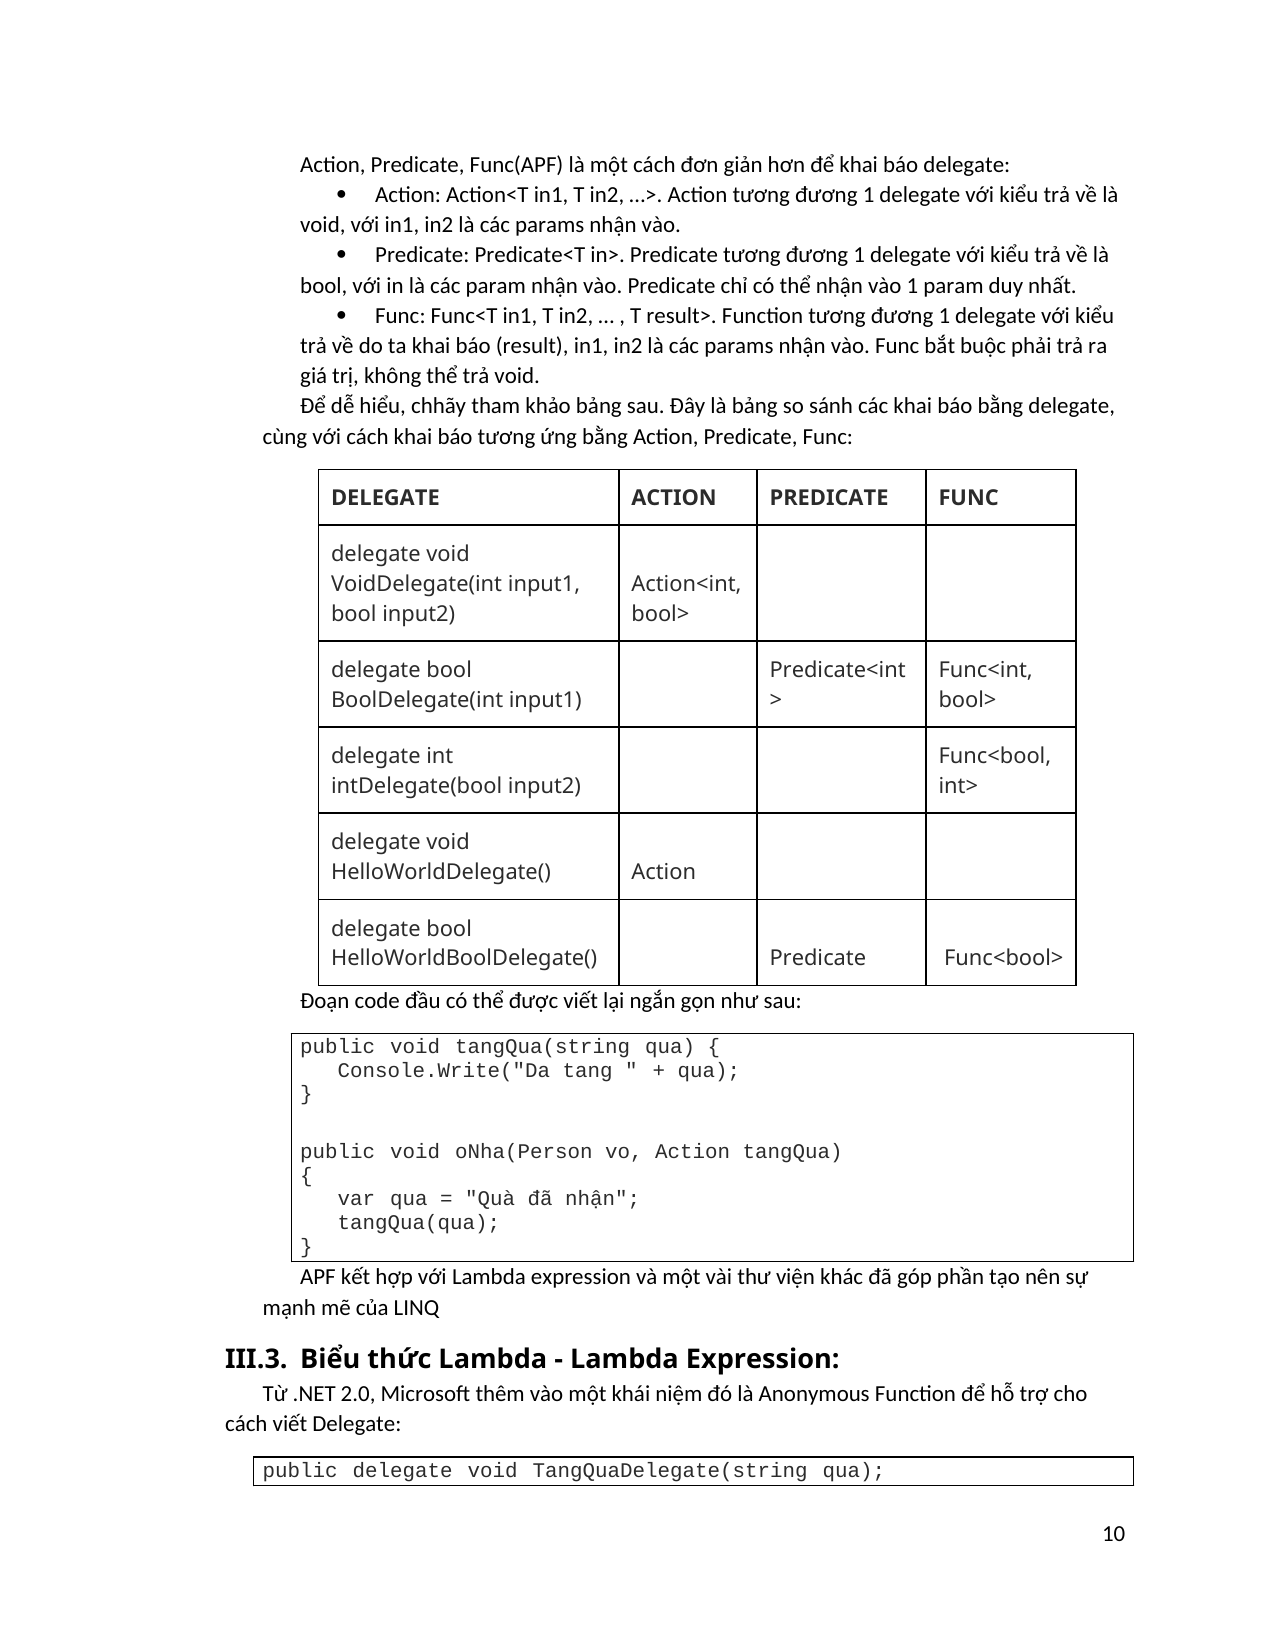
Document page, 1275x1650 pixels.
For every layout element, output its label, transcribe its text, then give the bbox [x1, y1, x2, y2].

subtitle Biểu thức Lambda - Lambda Expression: [225, 1339, 1125, 1376]
table_cell delegate void HelloWorldDelegate() [319, 814, 618, 898]
text var qua = "Quà đã nhận"; [292, 1185, 1133, 1209]
table_cell [927, 814, 1075, 898]
table_cell Predicate<int> [758, 642, 925, 726]
table_cell Func<int, bool> [927, 642, 1075, 726]
text tangQua(qua); [292, 1209, 1133, 1233]
list Để dễ hiểu, chhãy tham khảo bảng sau. Đây là bảng so sánh các khai báo bằng delegate, cùng với cách khai báo tương ứng bằng Action, Predicate, Func: [262, 392, 1125, 450]
table_cell [927, 526, 1075, 640]
table_cell delegate bool BoolDelegate(int input1) [319, 642, 618, 726]
table_cell [620, 900, 756, 984]
table_cell delegate bool HelloWorldBoolDelegate() [319, 900, 618, 984]
table_cell delegate int intDelegate(bool input2) [319, 728, 618, 812]
list APF kết hợp với Lambda expression và một vài thư viện khác đã góp phần tạo nên sự mạnh mẽ của LINQ [262, 1262, 1125, 1321]
table_cell Action<int, bool> [620, 526, 756, 640]
table_header PREDICATE [758, 470, 925, 524]
text public void tangQua(string qua) { [292, 1034, 1133, 1057]
table_cell Func<bool> [927, 900, 1075, 984]
list Action: Action<T in1, T in2, …>. Action tương đương 1 delegate với kiểu trả về là void, với in1, in2 là các params nhận vào. [300, 180, 1125, 238]
text } [292, 1233, 1133, 1261]
text } [292, 1080, 1133, 1107]
table_header DELEGATE [319, 470, 618, 524]
table_cell [758, 728, 925, 812]
table_header ACTION [620, 470, 756, 524]
text public void oNha(Person vo, Action tangQua) [292, 1138, 1133, 1162]
table_cell [620, 728, 756, 812]
table_cell [758, 814, 925, 898]
list Func: Func<T in1, T in2, … , T result>. Function tương đương 1 delegate với kiểu trả về do ta khai báo (result), in1, in2 là các params nhận vào. Func bắt buộc phải trả ra giá trị, không thể trả void. [300, 301, 1125, 389]
table_cell [758, 526, 925, 640]
table_cell Func<bool, int> [927, 728, 1075, 812]
text public delegate void TangQuaDelegate(string qua); [254, 1458, 1133, 1485]
table_cell Predicate [758, 900, 925, 984]
table_cell delegate void VoidDelegate(int input1, bool input2) [319, 526, 618, 640]
table_header FUNC [927, 470, 1075, 524]
text Console.Write("Da tang " + qua); [292, 1057, 1133, 1080]
text { [292, 1162, 1133, 1185]
list Action, Predicate, Func(APF) là một cách đơn giản hơn để khai báo delegate: [262, 150, 1125, 178]
text Từ .NET 2.0, Microsoft thêm vào một khái niệm đó là Anonymous Function để hỗ trợ cho cách viết Delegate: [225, 1379, 1125, 1438]
table_cell [620, 642, 756, 726]
list Predicate: Predicate<T in>. Predicate tương đương 1 delegate với kiểu trả về là bool, với in là các param nhận vào. Predicate chỉ có thể nhận vào 1 param duy nhất. [300, 241, 1125, 299]
list Đoạn code đầu có thể được viết lại ngắn gọn như sau: [262, 986, 1125, 1014]
table_cell Action [620, 814, 756, 898]
